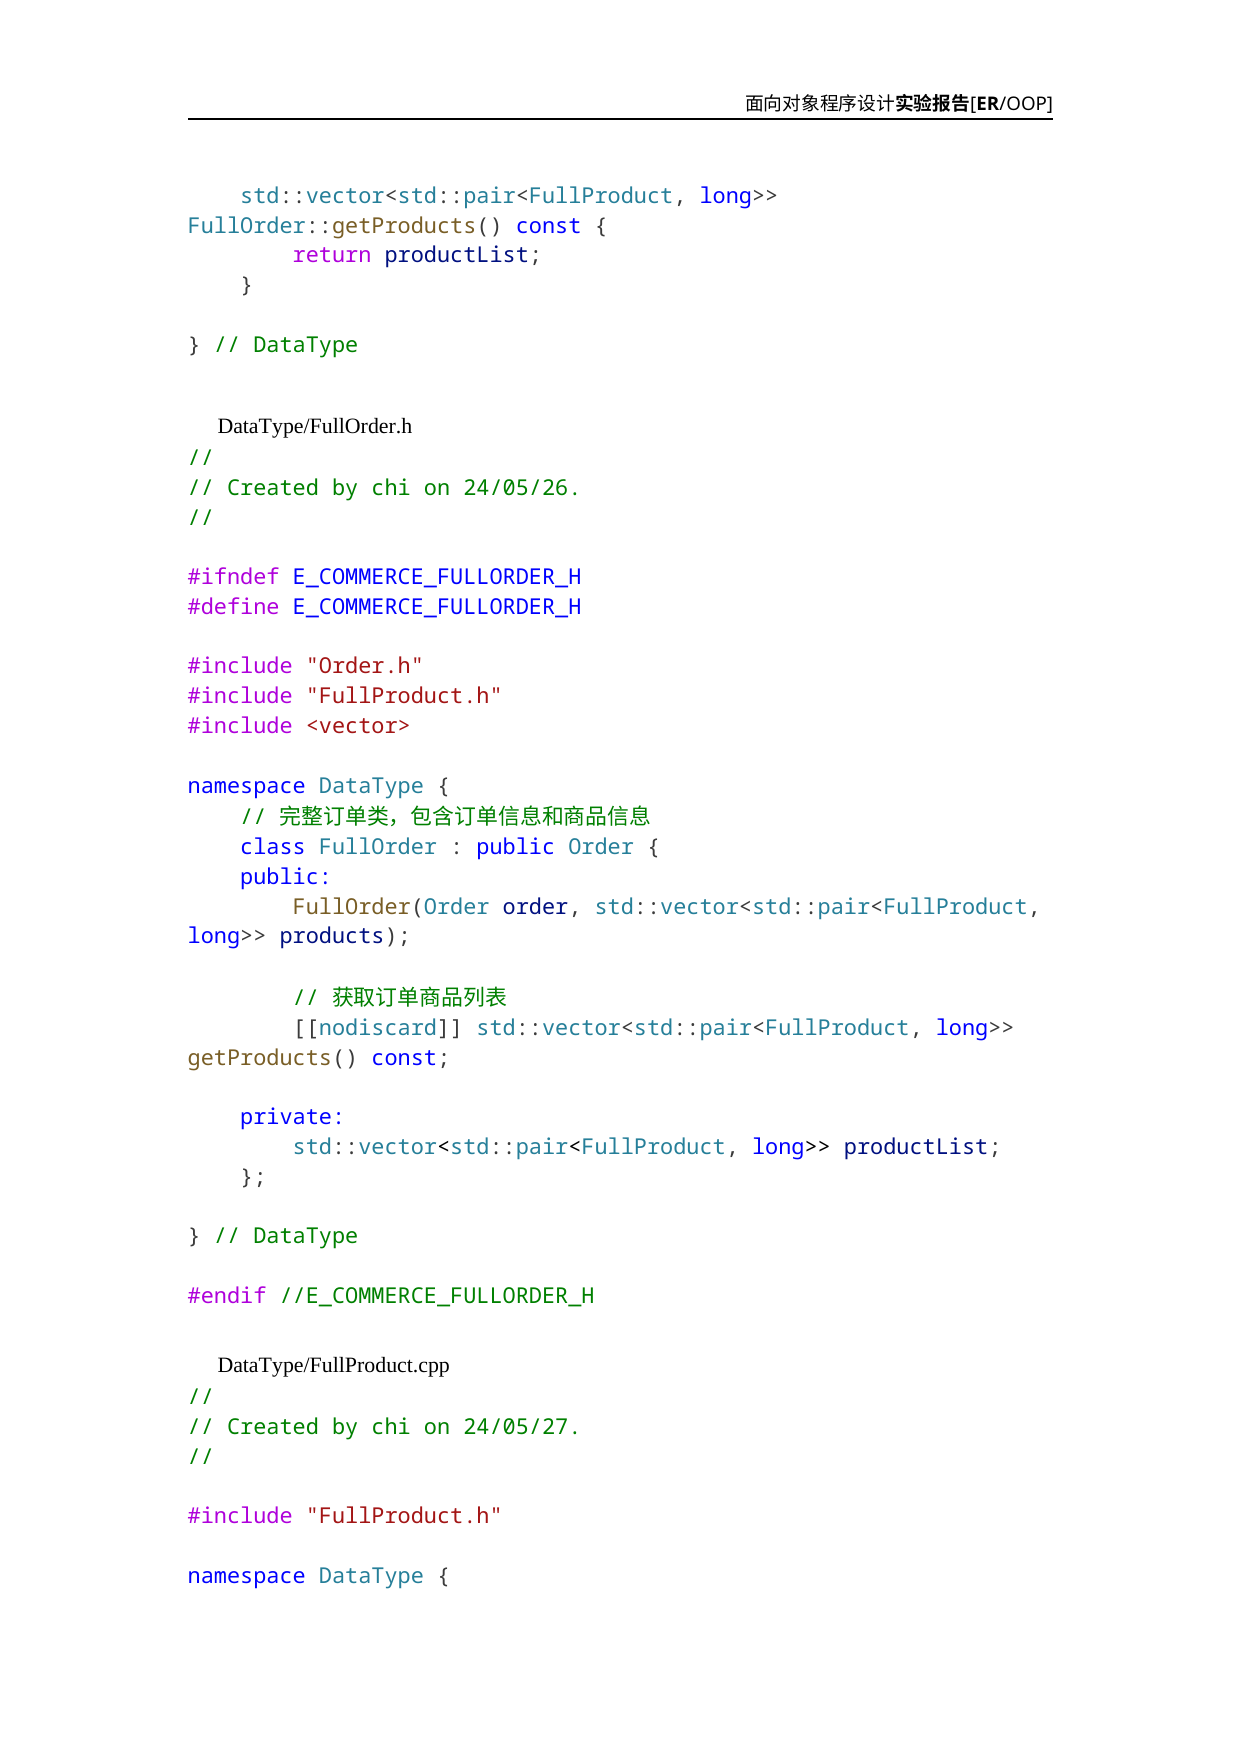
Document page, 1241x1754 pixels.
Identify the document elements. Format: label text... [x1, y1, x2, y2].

text // [187, 1381, 1053, 1411]
text namespace DataType { [187, 1560, 1053, 1590]
text private: [187, 1101, 1053, 1131]
text // [187, 1441, 1053, 1471]
text return productList; [187, 239, 1053, 269]
text class FullOrder : public Order { [187, 831, 1053, 861]
text std::vector<std::pair<FullProduct, long>> productList; [187, 1131, 1053, 1161]
text // Created by chi on 24/05/27. [187, 1411, 1053, 1441]
text FullOrder(Order order, std::vector<std::pair<FullProduct, long>> products); [187, 891, 1053, 950]
text }; [187, 1161, 1053, 1191]
text #include "FullProduct.h" [187, 680, 1053, 710]
text // [187, 501, 1053, 531]
text DataType/FullOrder.h [186, 400, 1053, 442]
text DataType/FullProduct.cpp [186, 1339, 1053, 1381]
text #ifndef E_COMMERCE_FULLORDER_H [187, 561, 1053, 591]
text [[nodiscard]] std::vector<std::pair<FullProduct, long>> getProducts() const; [187, 1012, 1053, 1071]
text // Created by chi on 24/05/26. [187, 472, 1053, 501]
text #include "FullProduct.h" [187, 1500, 1053, 1530]
text #define E_COMMERCE_FULLORDER_H [187, 591, 1053, 621]
text } // DataType [187, 329, 1053, 358]
text #include <vector> [187, 710, 1053, 740]
text namespace DataType { [187, 769, 1053, 799]
text } [187, 269, 1053, 299]
text #endif //E_COMMERCE_FULLORDER_H [187, 1280, 1053, 1310]
text } // DataType [187, 1220, 1053, 1250]
text #include "Order.h" [187, 650, 1053, 680]
text public: [187, 861, 1053, 891]
text std::vector<std::pair<FullProduct, long>> FullOrder::getProducts() const { [187, 180, 1053, 239]
text // 获取订单商品列表 [187, 980, 1053, 1012]
text // [187, 442, 1053, 472]
text // 完整订单类，包含订单信息和商品信息 [187, 799, 1053, 831]
